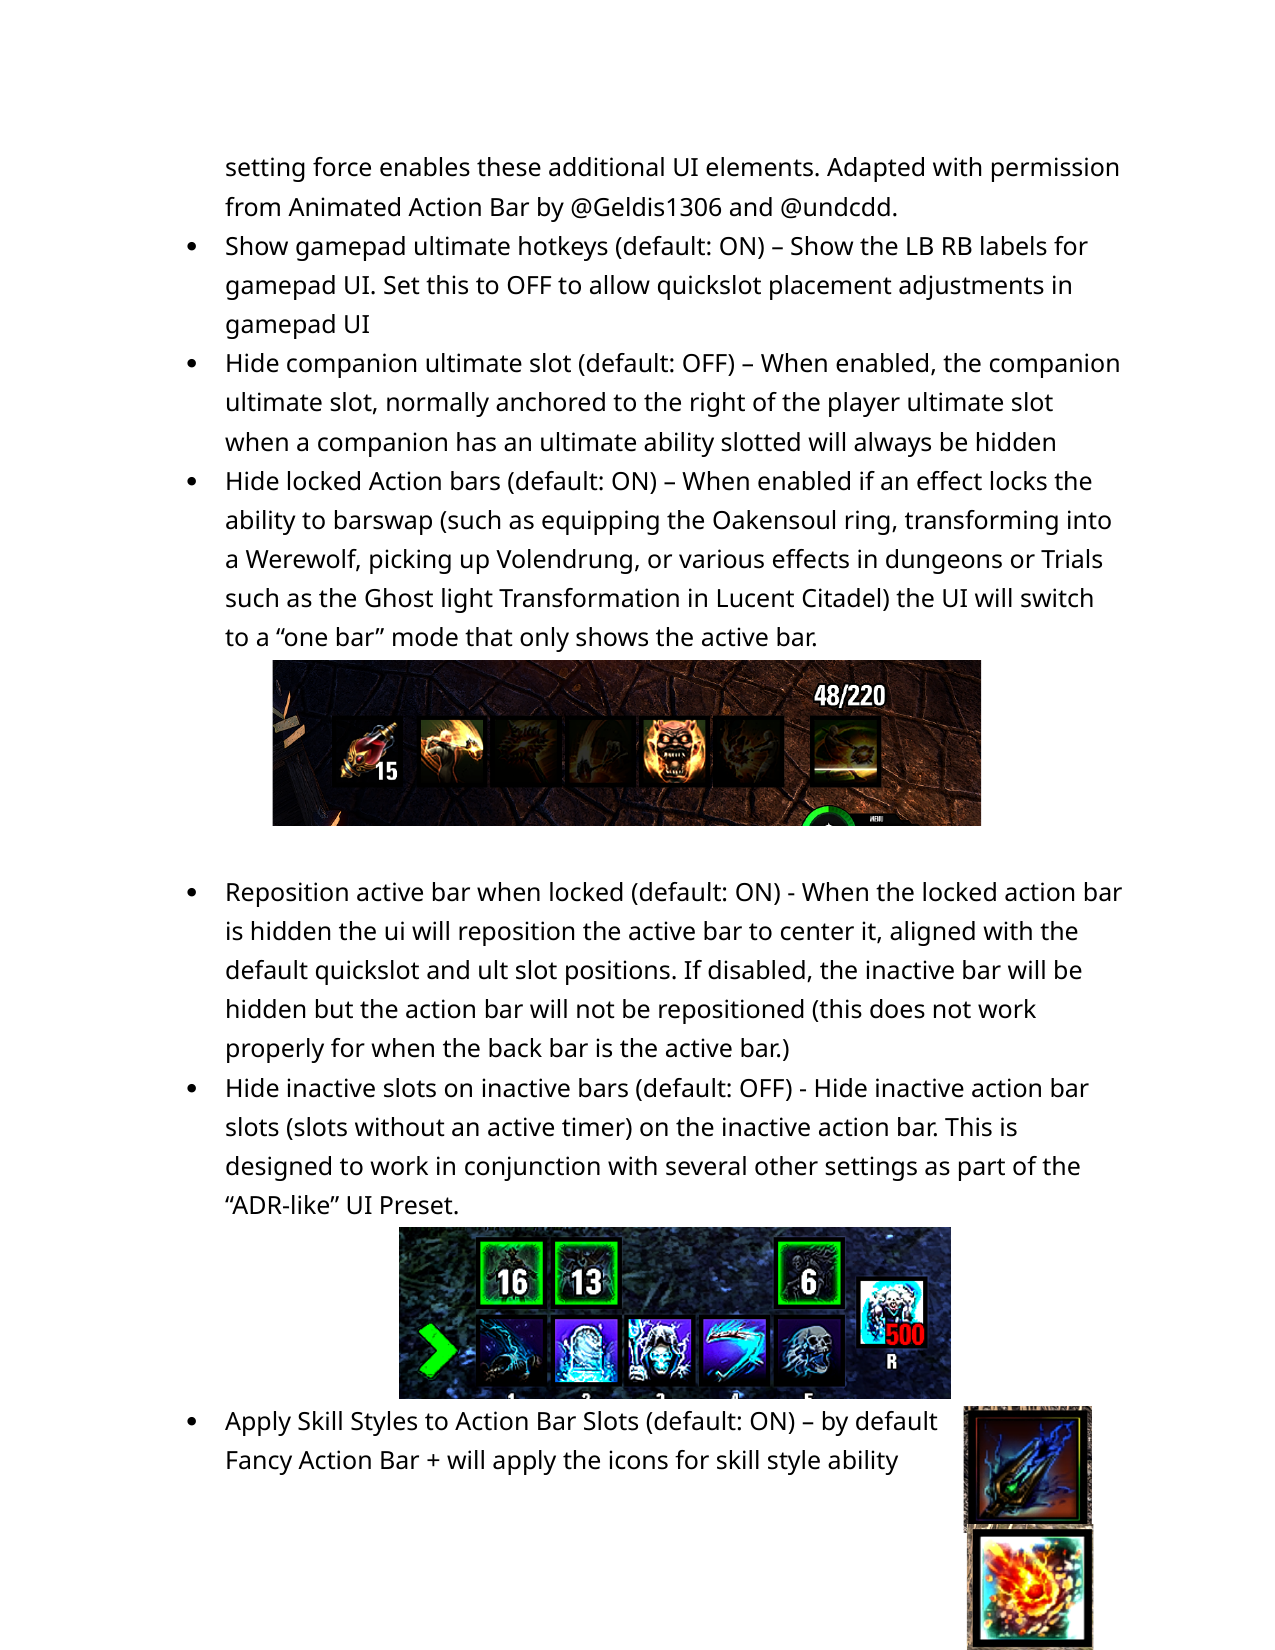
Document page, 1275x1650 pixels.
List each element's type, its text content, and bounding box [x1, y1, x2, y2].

list Hide locked Action bars (default: ON) – When enabled if an effect locks the ability to barswap (such as equipping the Oakensoul ring, transforming into a Werewolf, picking up Volendrung, or various effects in dungeons or Trials such as the Ghost light Transformation in Lucent Citadel) the UI will switch to a “one bar” mode that only shows the active bar. [187, 463, 1125, 654]
list Show gamepad ultimate hotkeys (default: ON) – Show the LB RB labels for gamepad UI. Set this to OFF to allow quickslot placement adjustments in gamepad UI [187, 228, 1125, 341]
picture [272, 660, 982, 826]
list Reposition active bar when locked (default: ON) - When the locked action bar is hidden the ui will reposition the active bar to center it, aligned with the default quickslot and ult slot positions. If disabled, the inactive bar will be hidden but the action bar will not be repositioned (this does not work properly for when the back bar is the active bar.) [187, 874, 1125, 1065]
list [187, 150, 1125, 223]
picture [399, 1227, 951, 1399]
picture [963, 1406, 1094, 1650]
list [187, 1404, 1125, 1477]
list Hide companion ultimate slot (default: OFF) – When enabled, the companion ultimate slot, normally anchored to the right of the player ultimate slot when a companion has an ultimate ability slotted will always be hidden [187, 346, 1125, 458]
list Hide inactive slots on inactive bars (default: OFF) - Hide inactive action bar slots (slots without an active timer) on the inactive action bar. This is designed to work in conjunction with several other settings as part of the “ADR-like” UI Preset. [187, 1070, 1125, 1222]
